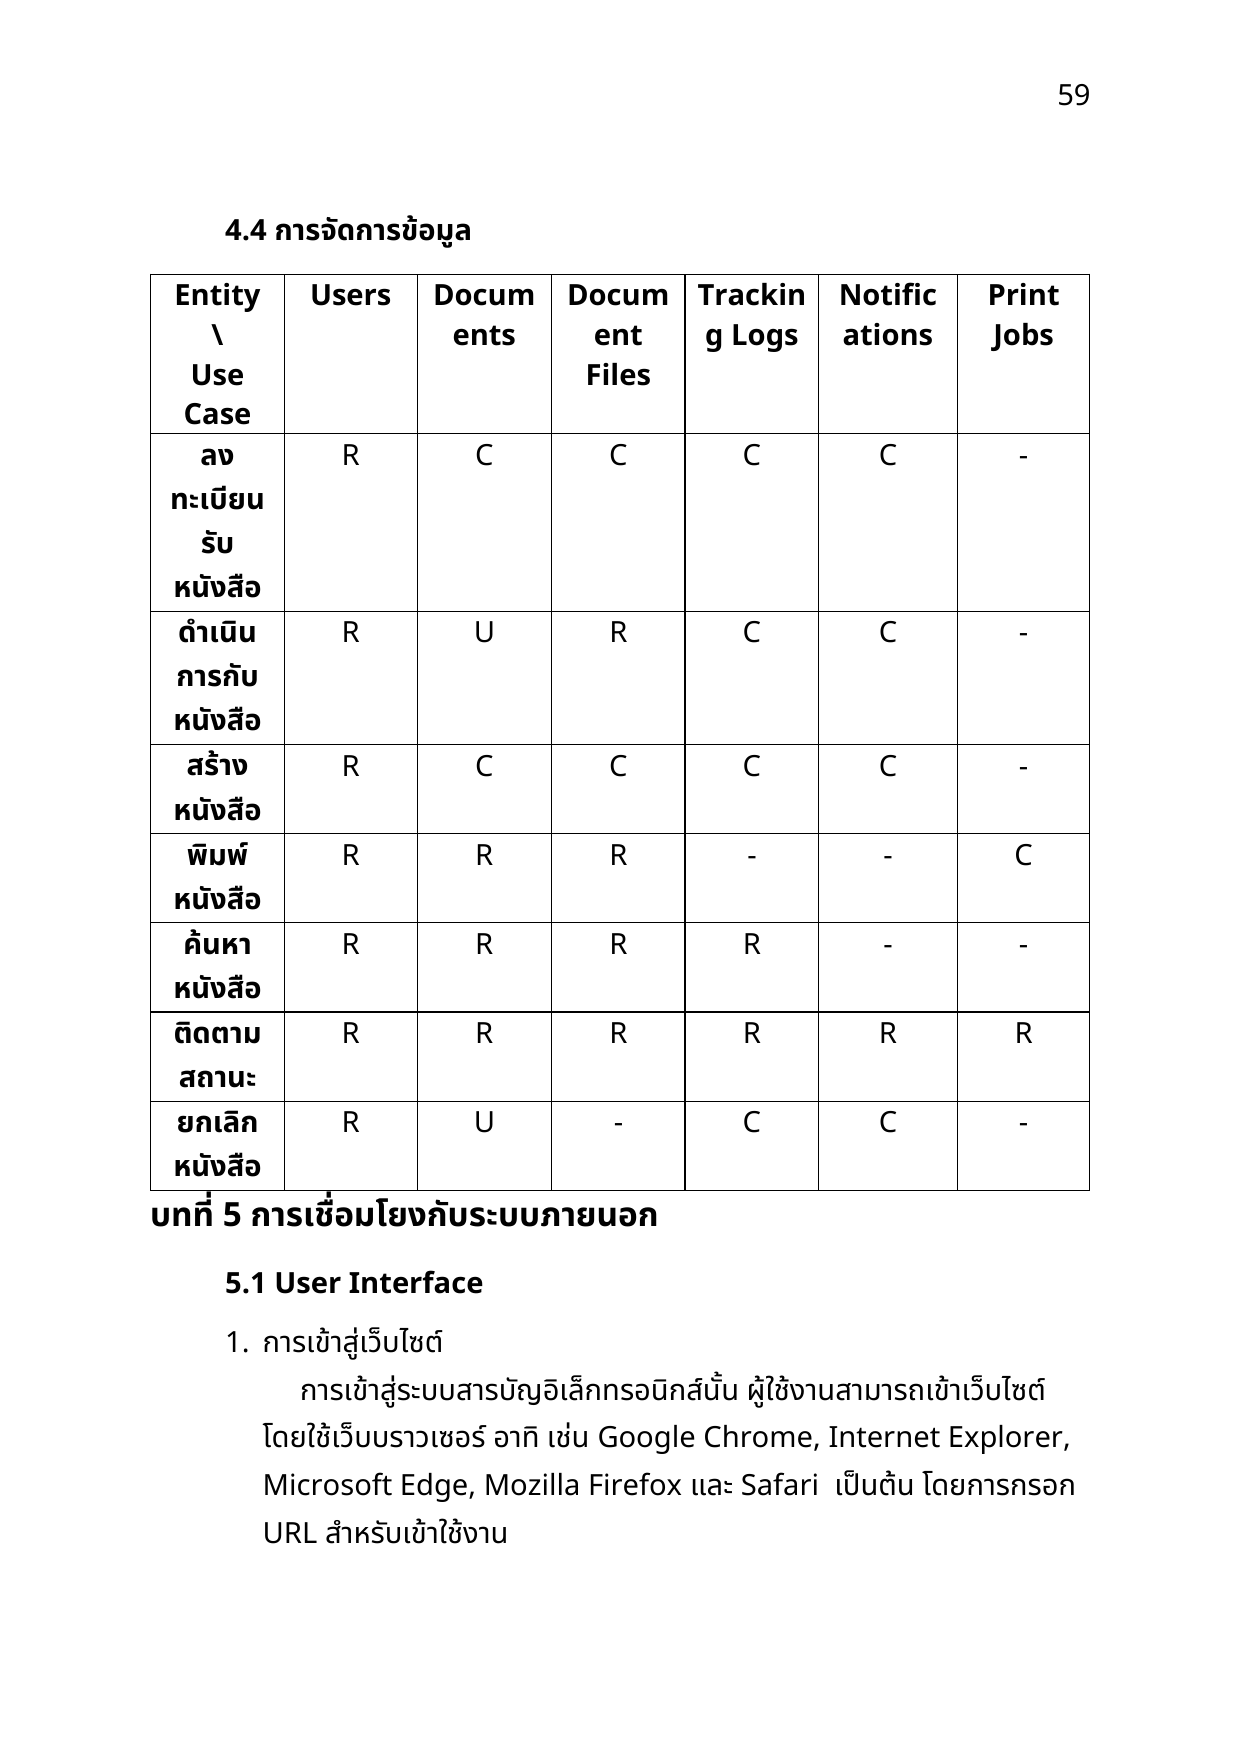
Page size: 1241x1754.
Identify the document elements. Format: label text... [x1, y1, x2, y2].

table_cell R [686, 923, 818, 1011]
table_cell R [285, 923, 417, 1011]
table_cell - [552, 1102, 684, 1190]
text 5.1 User Interface [150, 1262, 1090, 1302]
table_cell U [418, 612, 551, 744]
text 4.4 การจัดการข้อมูล [150, 209, 1090, 253]
table_cell U [418, 1102, 551, 1190]
table_cell R [552, 834, 684, 922]
table_cell ยกเลิกหนังสือ [151, 1102, 284, 1190]
table_cell R [552, 923, 684, 1011]
table_cell C [819, 1102, 957, 1190]
table_cell C [958, 834, 1089, 922]
table_cell C [686, 612, 818, 744]
list การเข้าสู่เว็บไซต์ [225, 1321, 1090, 1366]
table_cell R [285, 834, 417, 922]
table_cell C [686, 1102, 818, 1190]
table_cell R [285, 745, 417, 833]
table_cell C [418, 434, 551, 611]
table_cell R [418, 923, 551, 1011]
table_cell - [819, 923, 957, 1011]
table_cell R [285, 434, 417, 611]
table_cell พิมพ์หนังสือ [151, 834, 284, 922]
table_cell R [285, 612, 417, 744]
table_cell - [958, 923, 1089, 1011]
table_cell ดำเนินการกับหนังสือ [151, 612, 284, 744]
table_cell ติดตามสถานะ [151, 1013, 284, 1101]
table_header Users [285, 275, 417, 433]
table_cell C [819, 745, 957, 833]
table_cell - [958, 1102, 1089, 1190]
table_cell R [418, 1013, 551, 1101]
table_cell C [552, 745, 684, 833]
table_cell C [418, 745, 551, 833]
table_cell C [686, 745, 818, 833]
table_cell R [418, 834, 551, 922]
table_cell ค้นหาหนังสือ [151, 923, 284, 1011]
table_cell C [819, 612, 957, 744]
table_cell - [958, 434, 1089, 611]
table_header Entity \ Use Case [151, 275, 284, 433]
table_cell R [552, 1013, 684, 1101]
table_cell - [958, 612, 1089, 744]
table_cell R [686, 1013, 818, 1101]
table_cell R [958, 1013, 1089, 1101]
table_cell สร้างหนังสือ [151, 745, 284, 833]
table_cell R [285, 1102, 417, 1190]
table_cell R [819, 1013, 957, 1101]
table_cell ลงทะเบียนรับหนังสือ [151, 434, 284, 611]
table_cell R [552, 612, 684, 744]
table_header Print Jobs [958, 275, 1089, 433]
table_header Tracking Logs [686, 275, 818, 433]
table_cell C [552, 434, 684, 611]
list การเข้าสู่ระบบสารบัญอิเล็กทรอนิกส์นั้น ผู้ใช้งานสามารถเข้าเว็บไซต์โดยใช้เว็บบราวเซอร์ อาทิ เช่น Google Chrome, Internet Explorer, Microsoft Edge, Mozilla Firefox และ Safari เป็นต้น โดยการกรอก URL สำหรับเข้าใช้งาน [262, 1369, 1090, 1556]
table_cell - [958, 745, 1089, 833]
table_cell C [819, 434, 957, 611]
table_header Document Files [552, 275, 684, 433]
table_cell - [819, 834, 957, 922]
table_cell C [686, 434, 818, 611]
table_header Notifications [819, 275, 957, 433]
table_cell - [686, 834, 818, 922]
text บทที่ 5 การเชื่อมโยงกับระบบภายนอก [150, 1191, 1090, 1241]
table_cell R [285, 1013, 417, 1101]
table_header Documents [418, 275, 551, 433]
